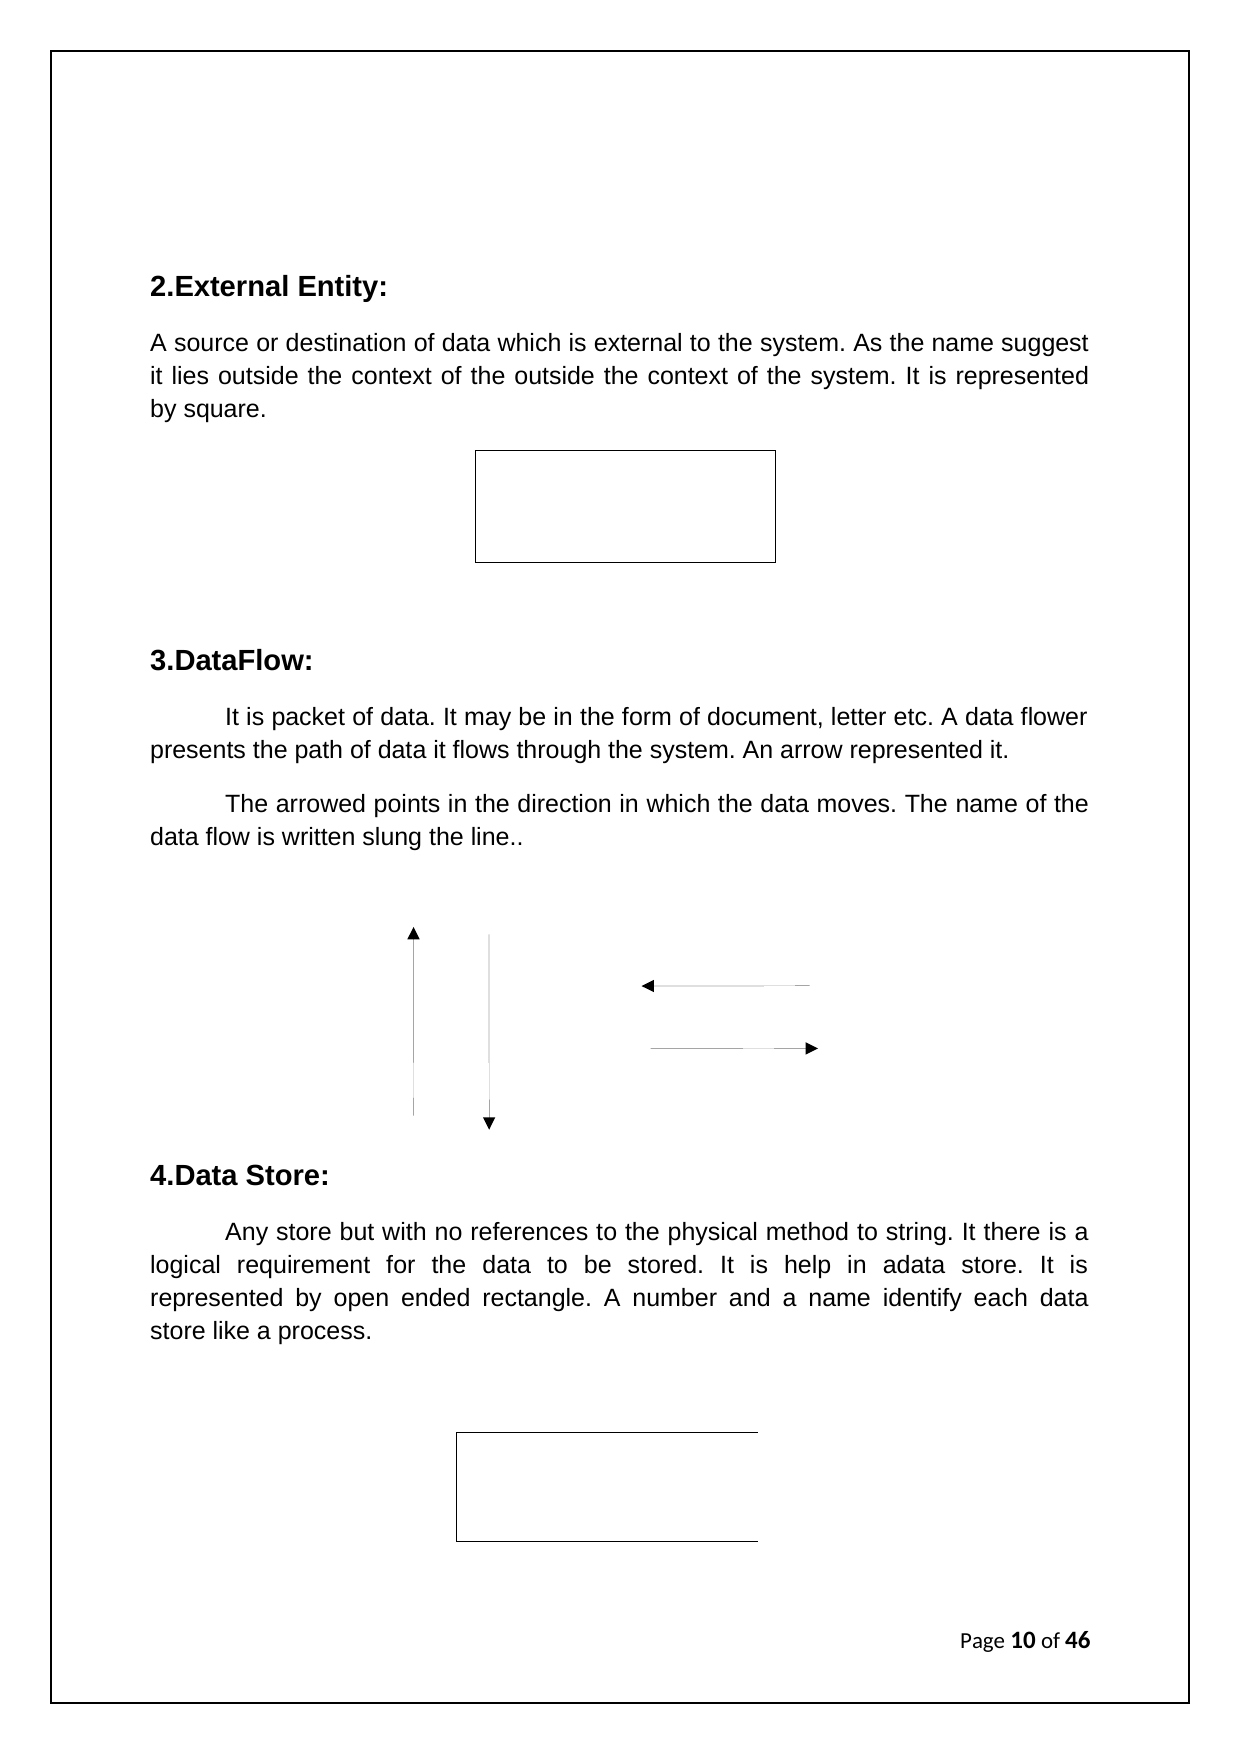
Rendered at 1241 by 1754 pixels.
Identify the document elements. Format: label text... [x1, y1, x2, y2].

text Any store but with no references to the physical method to string. It there is a logical requirement for the data to be stored. It is help in adata store. It is represented by open ended rectangle. A number and a name identify each data store like a process. [150, 1217, 1090, 1345]
text The arrowed points in the direction in which the data moves. The name of the data flow is written slung the line.. [150, 789, 1090, 851]
text 3.DataFlow: [150, 643, 1090, 676]
text 4.Data Store: [150, 1157, 1090, 1191]
text 2.External Entity: [150, 269, 1090, 302]
text It is packet of data. It may be in the form of document, letter etc. A data flower presents the path of data it flows through the system. An arrow represented it. [150, 702, 1090, 764]
text A source or destination of data which is external to the system. As the name suggest it lies outside the context of the outside the context of the system. It is represented by square. [150, 328, 1090, 423]
